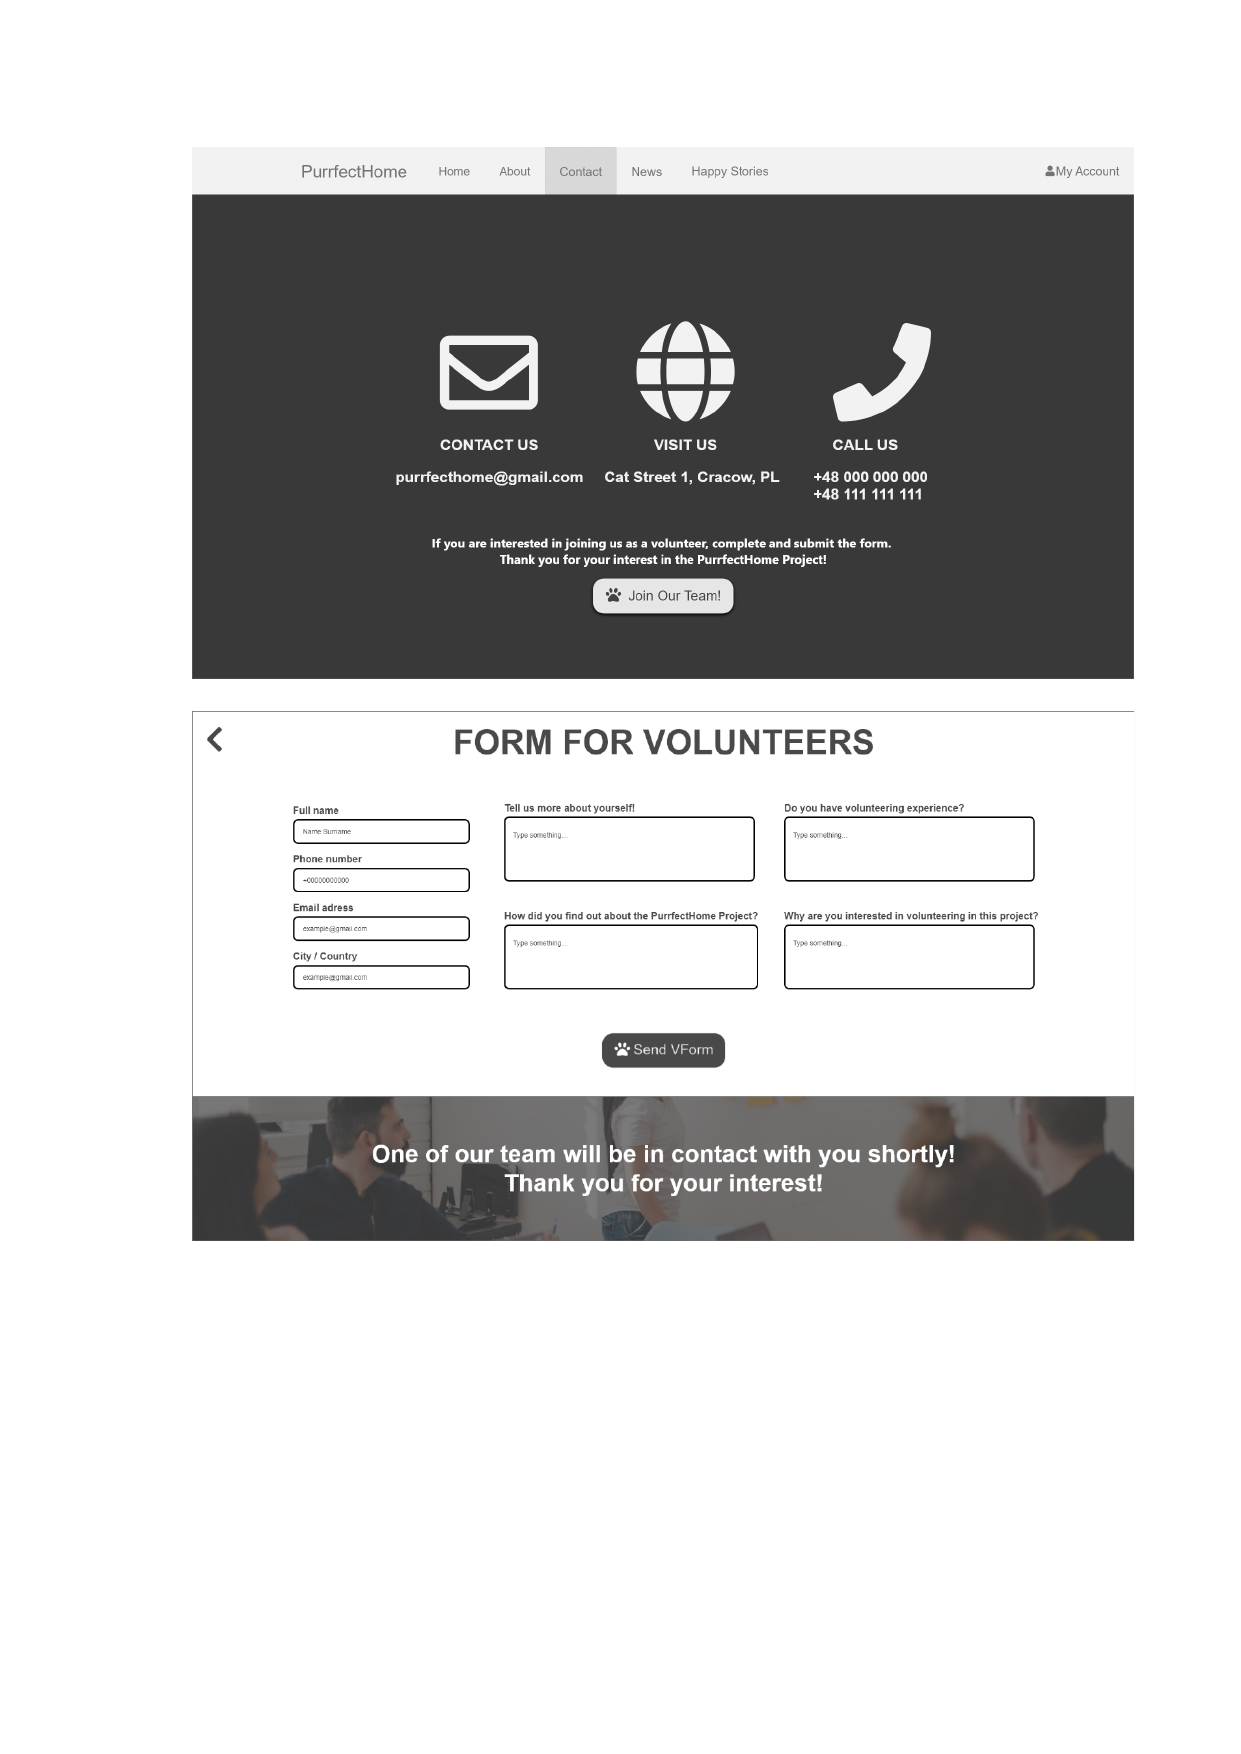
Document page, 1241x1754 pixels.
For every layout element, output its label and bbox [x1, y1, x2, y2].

picture [192, 147, 1134, 679]
picture [192, 711, 1135, 1241]
